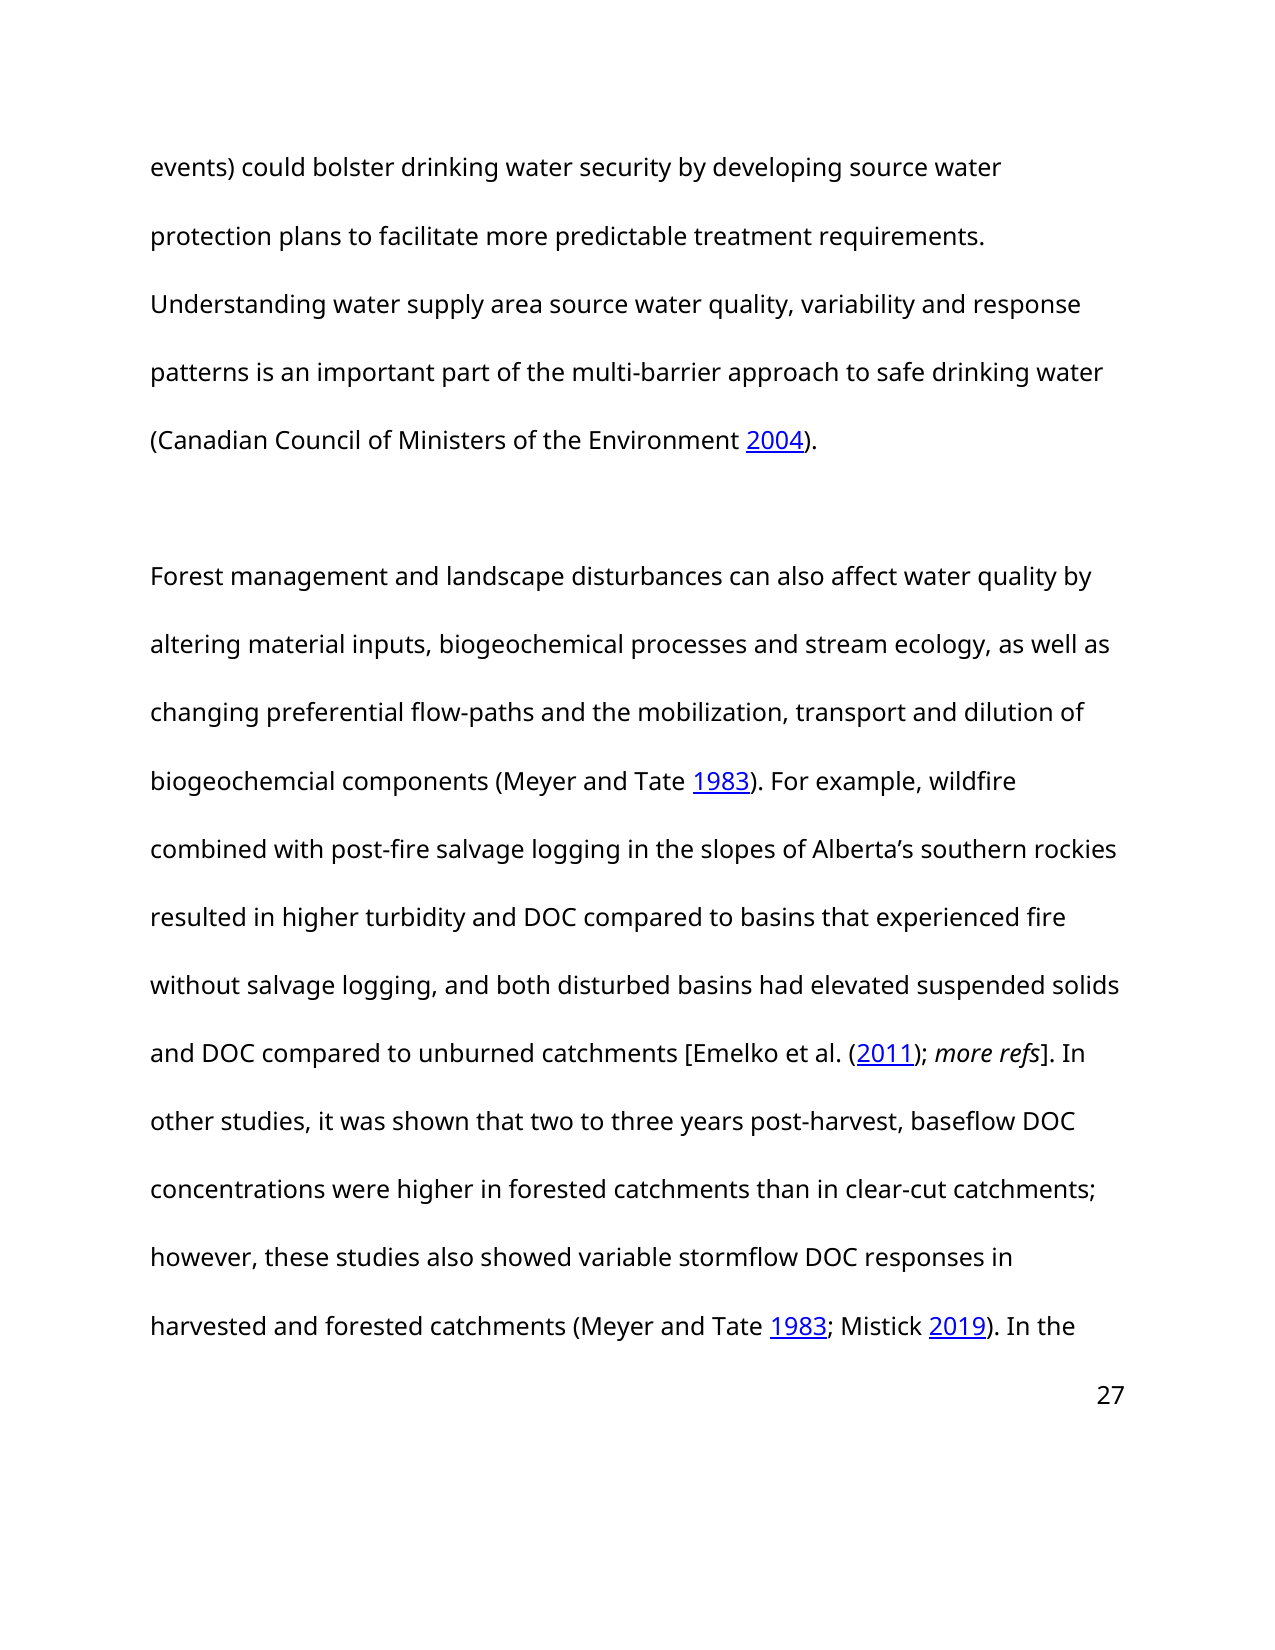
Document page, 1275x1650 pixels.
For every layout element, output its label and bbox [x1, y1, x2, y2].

text [150, 559, 1125, 1342]
text [150, 150, 1125, 457]
